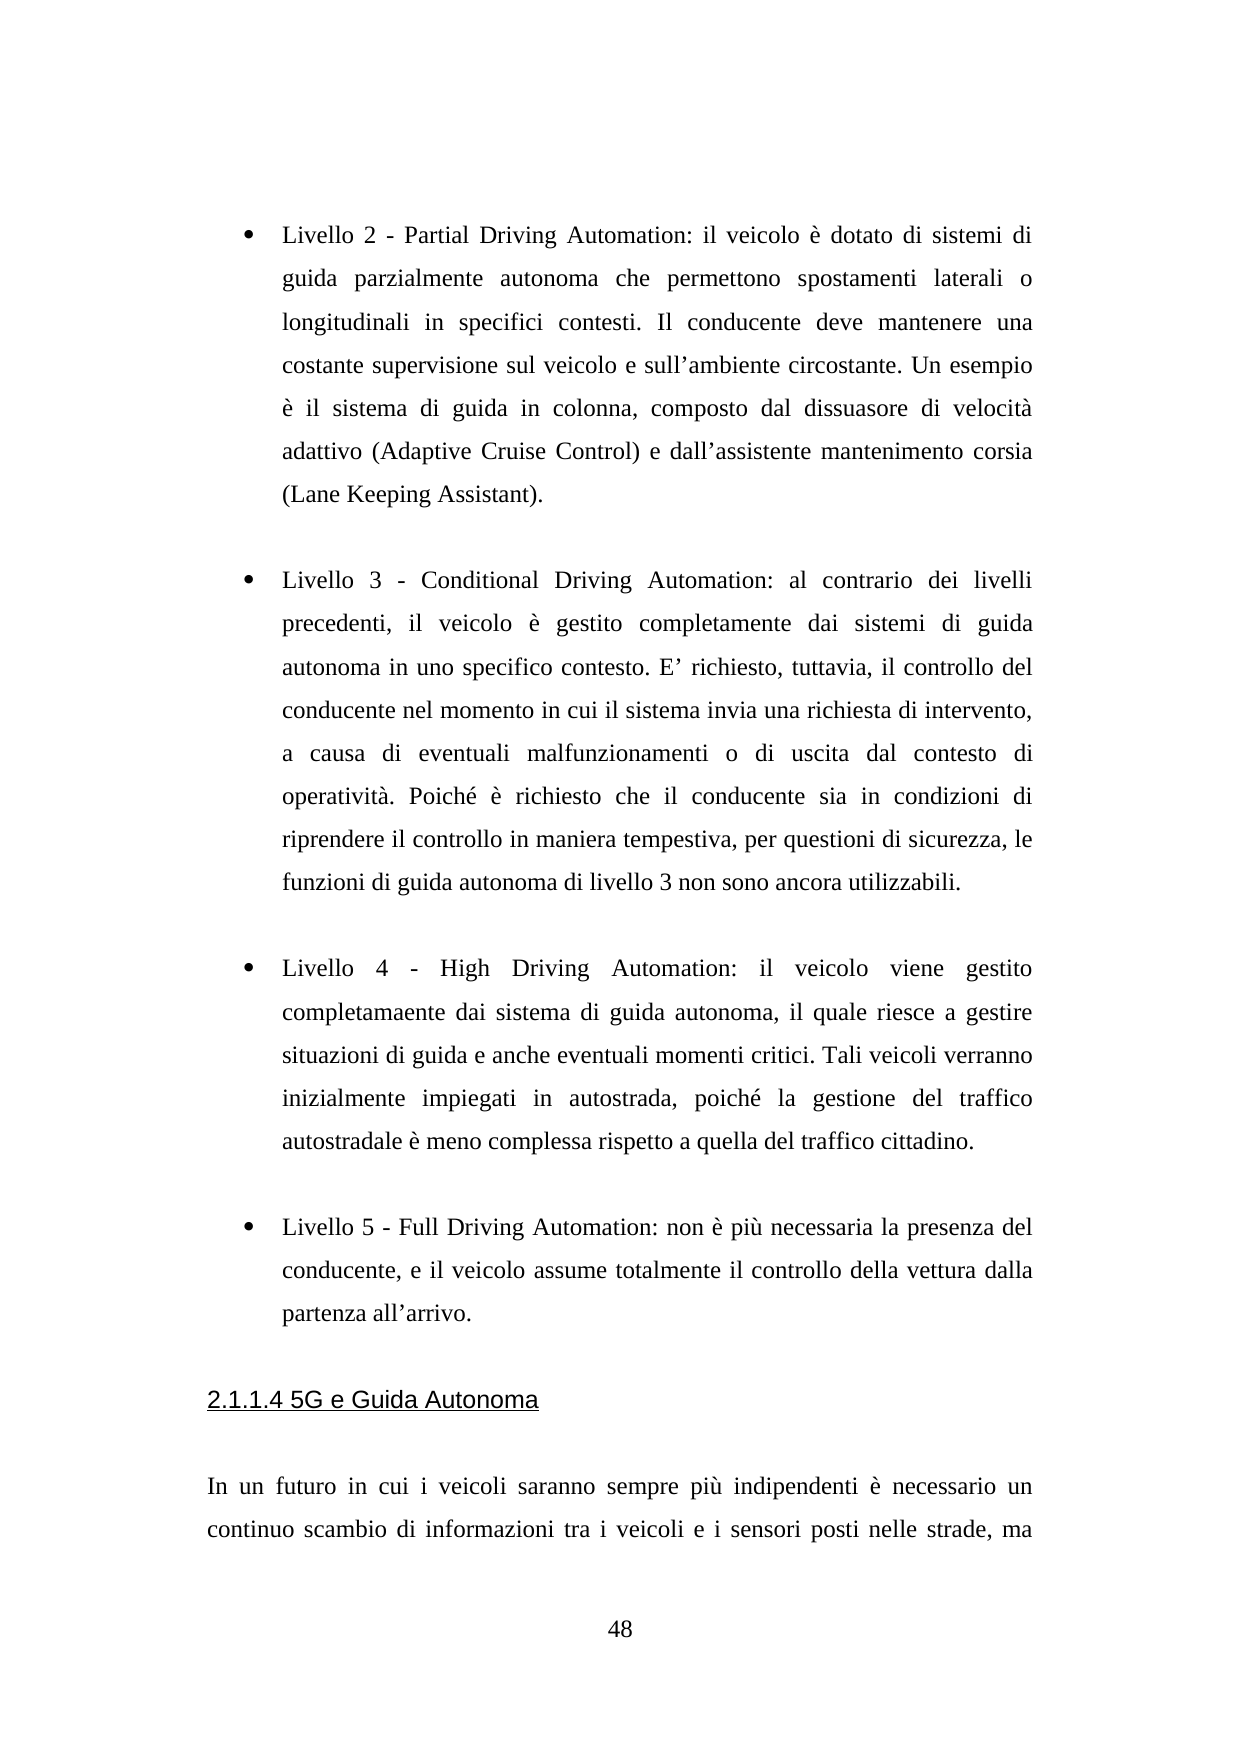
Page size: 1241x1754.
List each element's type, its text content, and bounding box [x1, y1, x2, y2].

list Livello 2 - Partial Driving Automation: il veicolo è dotato di sistemi di guida parzialmente autonoma che permettono spostamenti laterali o longitudinali in specifici contesti. Il conducente deve mantenere una costante supervisione sul veicolo e sull’ambiente circostante. Un esempio è il sistema di guida in colonna, composto dal dissuasore di velocità adattivo (Adaptive Cruise Control) e dall’assistente mantenimento corsia (Lane Keeping Assistant). [244, 220, 1033, 508]
list Livello 3 - Conditional Driving Automation: al contrario dei livelli precedenti, il veicolo è gestito completamente dai sistemi di guida autonoma in uno specifico contesto. E’ richiesto, tuttavia, il controllo del conducente nel momento in cui il sistema invia una richiesta di intervento, a causa di eventuali malfunzionamenti o di uscita dal contesto di operatività. Poiché è richiesto che il conducente sia in condizioni di riprendere il controllo in maniera tempestiva, per questioni di sicurezza, le funzioni di guida autonoma di livello 3 non sono ancora utilizzabili. [244, 565, 1033, 896]
list Livello 5 - Full Driving Automation: non è più necessaria la presenza del conducente, e il veicolo assume totalmente il controllo della vettura dalla partenza all’arrivo. [244, 1212, 1033, 1327]
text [207, 1471, 1033, 1543]
list Livello 4 - High Driving Automation: il veicolo viene gestito completamaente dai sistema di guida autonoma, il quale riesce a gestire situazioni di guida e anche eventuali momenti critici. Tali veicoli verranno inizialmente impiegati in autostrada, poiché la gestione del traffico autostradale è meno complessa rispetto a quella del traffico cittadino. [244, 953, 1033, 1155]
text 2.1.1.4 5G e Guida Autonoma [207, 1385, 1033, 1413]
